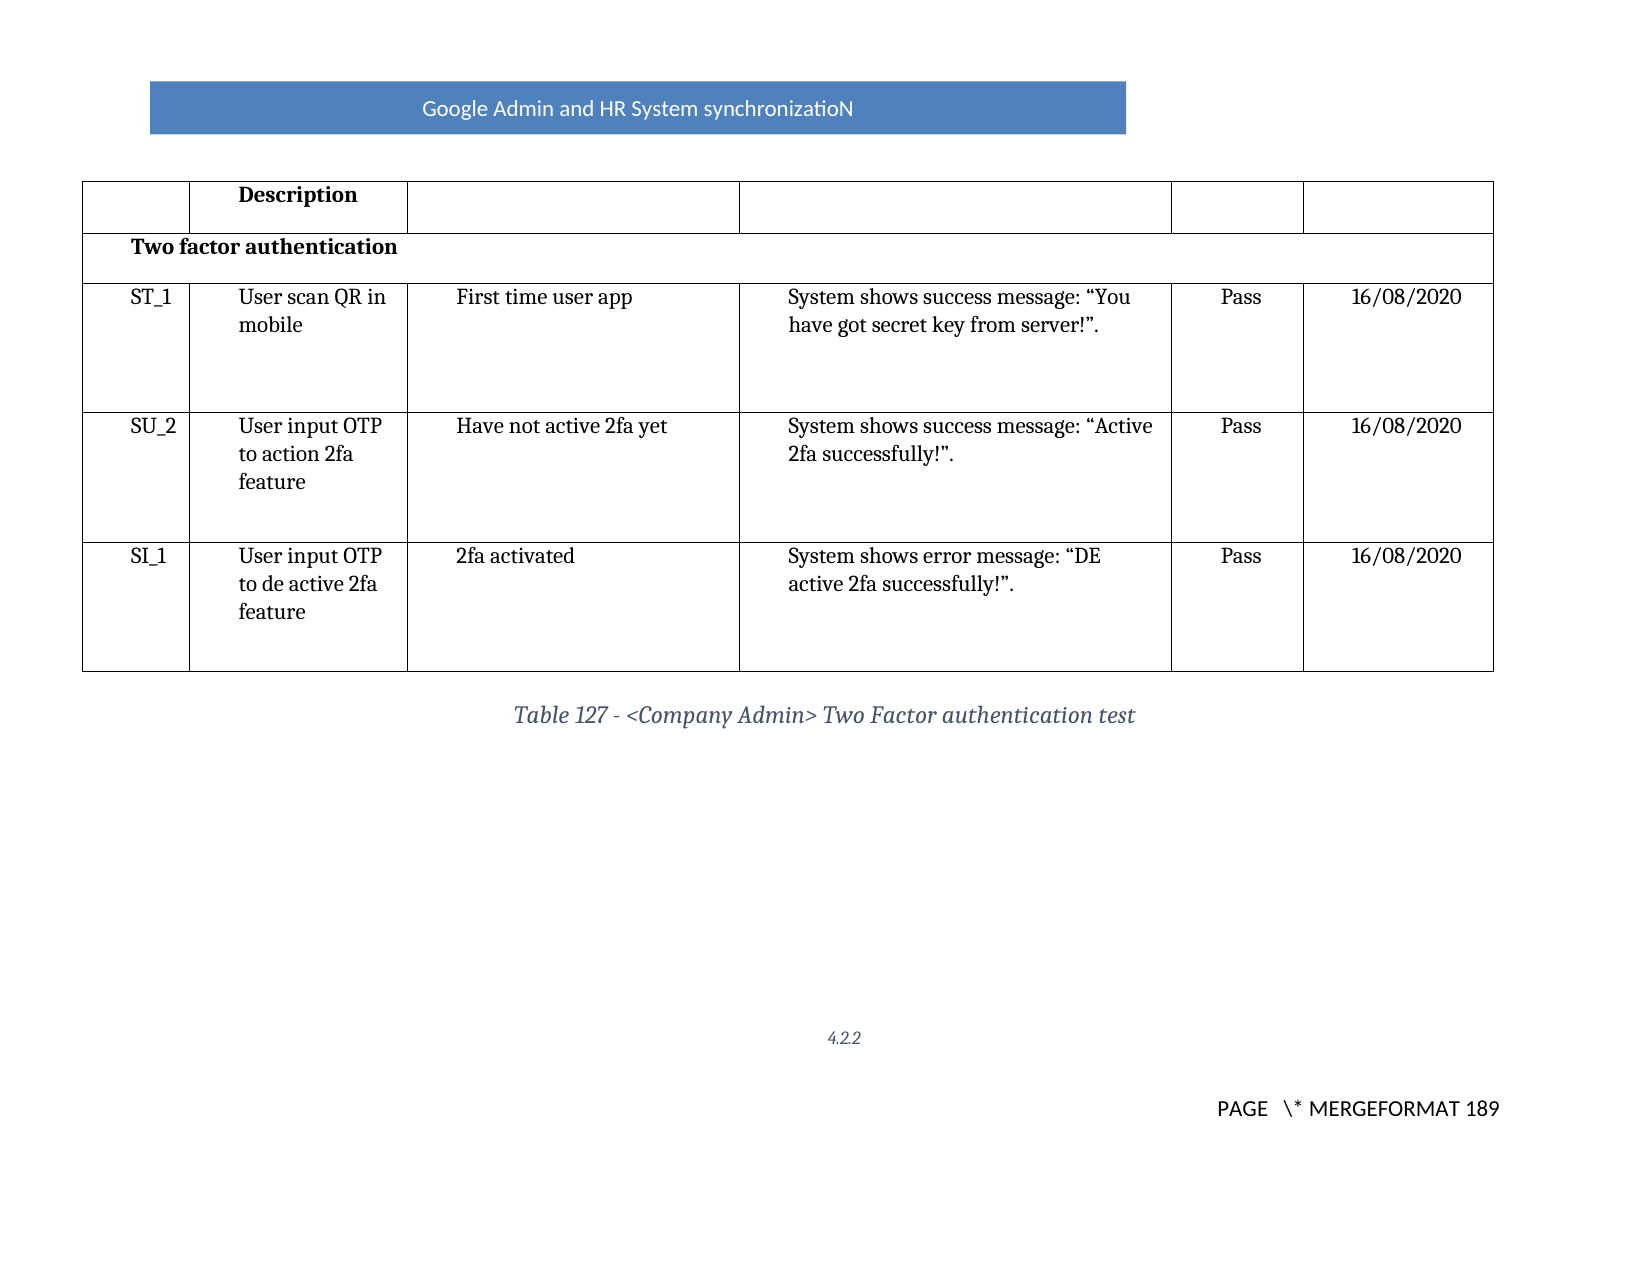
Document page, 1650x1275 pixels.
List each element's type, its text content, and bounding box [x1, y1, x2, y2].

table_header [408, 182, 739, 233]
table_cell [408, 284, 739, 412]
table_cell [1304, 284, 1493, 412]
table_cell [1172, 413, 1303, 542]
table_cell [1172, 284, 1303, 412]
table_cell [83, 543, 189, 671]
text 4.2.2 [187, 1027, 1500, 1049]
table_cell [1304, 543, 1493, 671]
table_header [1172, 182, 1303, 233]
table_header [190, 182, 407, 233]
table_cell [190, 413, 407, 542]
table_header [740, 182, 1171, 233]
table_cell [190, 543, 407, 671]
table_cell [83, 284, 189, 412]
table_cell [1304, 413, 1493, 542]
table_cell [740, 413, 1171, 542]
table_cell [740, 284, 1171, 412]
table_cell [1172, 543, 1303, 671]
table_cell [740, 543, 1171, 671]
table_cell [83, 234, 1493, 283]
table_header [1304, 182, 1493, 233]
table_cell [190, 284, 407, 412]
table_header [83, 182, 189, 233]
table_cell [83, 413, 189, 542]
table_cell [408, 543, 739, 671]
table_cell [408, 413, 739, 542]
